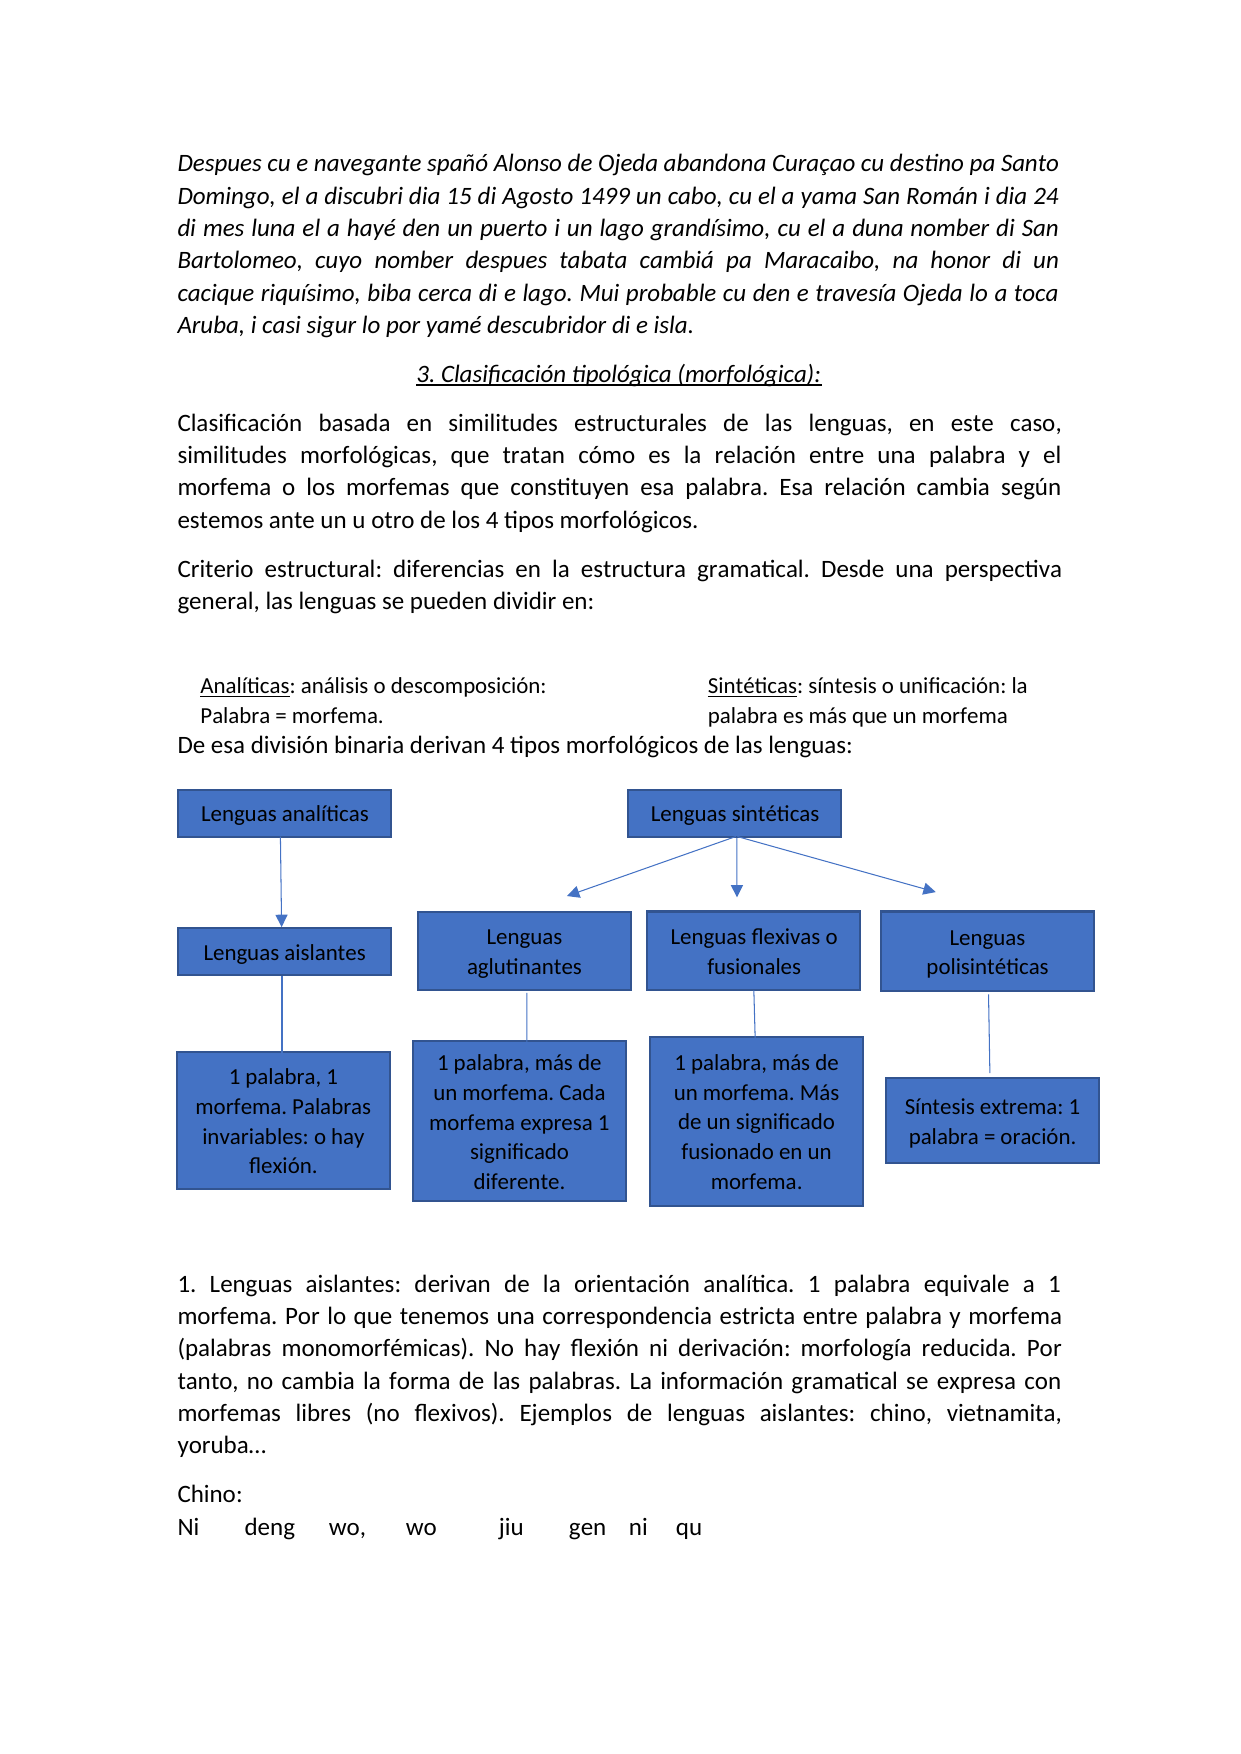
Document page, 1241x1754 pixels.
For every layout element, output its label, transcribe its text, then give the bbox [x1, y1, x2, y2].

text Despues cu e navegante spañó Alonso de Ojeda abandona Curaçao cu destino pa Santo Domingo, el a discubri dia 15 di Agosto 1499 un cabo, cu el a yama San Román i dia 24 di mes luna el a hayé den un puerto i un lago grandísimo, cu el a duna nomber di San Bartolomeo, cuyo nomber despues tabata cambiá pa Maracaibo, na honor di un cacique riquísimo, biba cerca di e lago. Mui probable cu den e travesía Ojeda lo a toca Aruba, i casi sigur lo por yamé descubridor di e isla. [177, 148, 1063, 339]
text Criterio estructural: diferencias en la estructura gramatical. Desde una perspectiva general, las lenguas se pueden dividir en: [177, 553, 1063, 616]
text 1. Lenguas aislantes: derivan de la orientación analítica. 1 palabra equivale a 1 morfema. Por lo que tenemos una correspondencia estricta entre palabra y morfema (palabras monomorfémicas). No hay flexión ni derivación: morfología reducida. Por tanto, no cambia la forma de las palabras. La información gramatical se expresa con morfemas libres (no flexivos). Ejemplos de lenguas aislantes: chino, vietnamita, yoruba… [177, 1268, 1063, 1460]
text Clasificación basada en similitudes estructurales de las lenguas, en este caso, similitudes morfológicas, que tratan cómo es la relación entre una palabra y el morfema o los morfemas que constituyen esa palabra. Esa relación cambia según estemos ante un u otro de los 4 tipos morfológicos. [177, 407, 1063, 534]
text 3. Clasificación tipológica (morfológica): [177, 358, 1063, 388]
text Chino: [177, 1478, 1063, 1509]
text De esa división binaria derivan 4 tipos morfológicos de las lenguas: [177, 729, 1063, 760]
text Ni deng wo, wo jiu gen ni qu [177, 1511, 1063, 1541]
